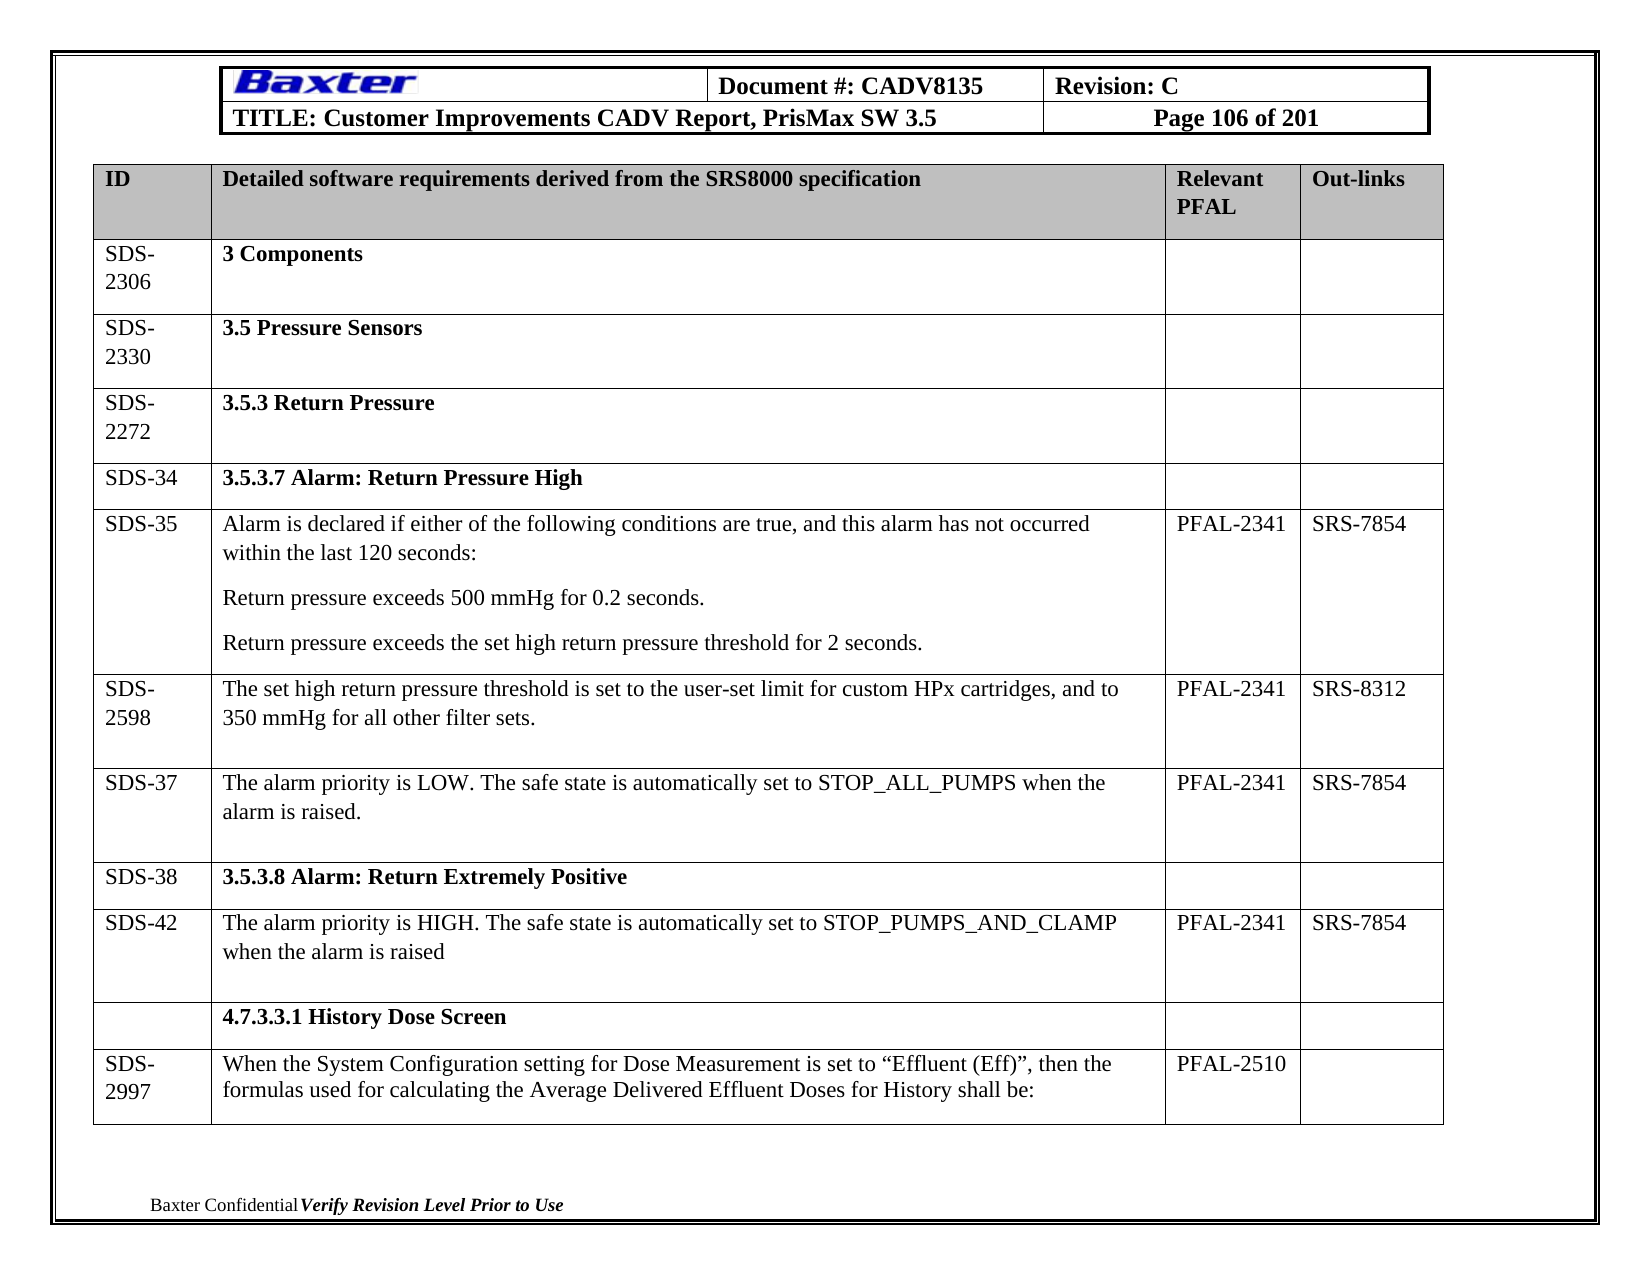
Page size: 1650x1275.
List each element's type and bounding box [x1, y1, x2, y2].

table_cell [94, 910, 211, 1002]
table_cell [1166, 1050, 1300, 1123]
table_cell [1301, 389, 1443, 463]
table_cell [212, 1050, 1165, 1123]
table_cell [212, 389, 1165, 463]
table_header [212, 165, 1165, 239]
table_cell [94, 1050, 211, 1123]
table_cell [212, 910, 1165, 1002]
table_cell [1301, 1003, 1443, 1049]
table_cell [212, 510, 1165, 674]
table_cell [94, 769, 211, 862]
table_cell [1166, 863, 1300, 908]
picture [232, 70, 420, 96]
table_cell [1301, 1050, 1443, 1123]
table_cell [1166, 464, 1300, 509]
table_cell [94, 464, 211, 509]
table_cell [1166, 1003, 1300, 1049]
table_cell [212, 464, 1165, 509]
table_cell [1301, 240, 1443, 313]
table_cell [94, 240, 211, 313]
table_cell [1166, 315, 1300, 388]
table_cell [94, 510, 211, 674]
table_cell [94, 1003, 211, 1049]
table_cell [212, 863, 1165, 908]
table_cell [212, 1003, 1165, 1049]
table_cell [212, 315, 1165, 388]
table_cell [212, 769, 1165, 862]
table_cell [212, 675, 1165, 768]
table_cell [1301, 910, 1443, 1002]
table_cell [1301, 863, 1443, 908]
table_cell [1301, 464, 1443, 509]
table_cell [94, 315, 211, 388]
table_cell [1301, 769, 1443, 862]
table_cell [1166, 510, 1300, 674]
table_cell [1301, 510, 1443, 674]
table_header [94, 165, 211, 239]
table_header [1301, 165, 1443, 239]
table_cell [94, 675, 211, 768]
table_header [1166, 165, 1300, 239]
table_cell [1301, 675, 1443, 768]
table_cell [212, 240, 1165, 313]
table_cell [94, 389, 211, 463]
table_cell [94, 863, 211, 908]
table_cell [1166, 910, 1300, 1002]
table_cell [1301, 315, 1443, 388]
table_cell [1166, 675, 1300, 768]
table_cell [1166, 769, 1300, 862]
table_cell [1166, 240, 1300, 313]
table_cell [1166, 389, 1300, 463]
